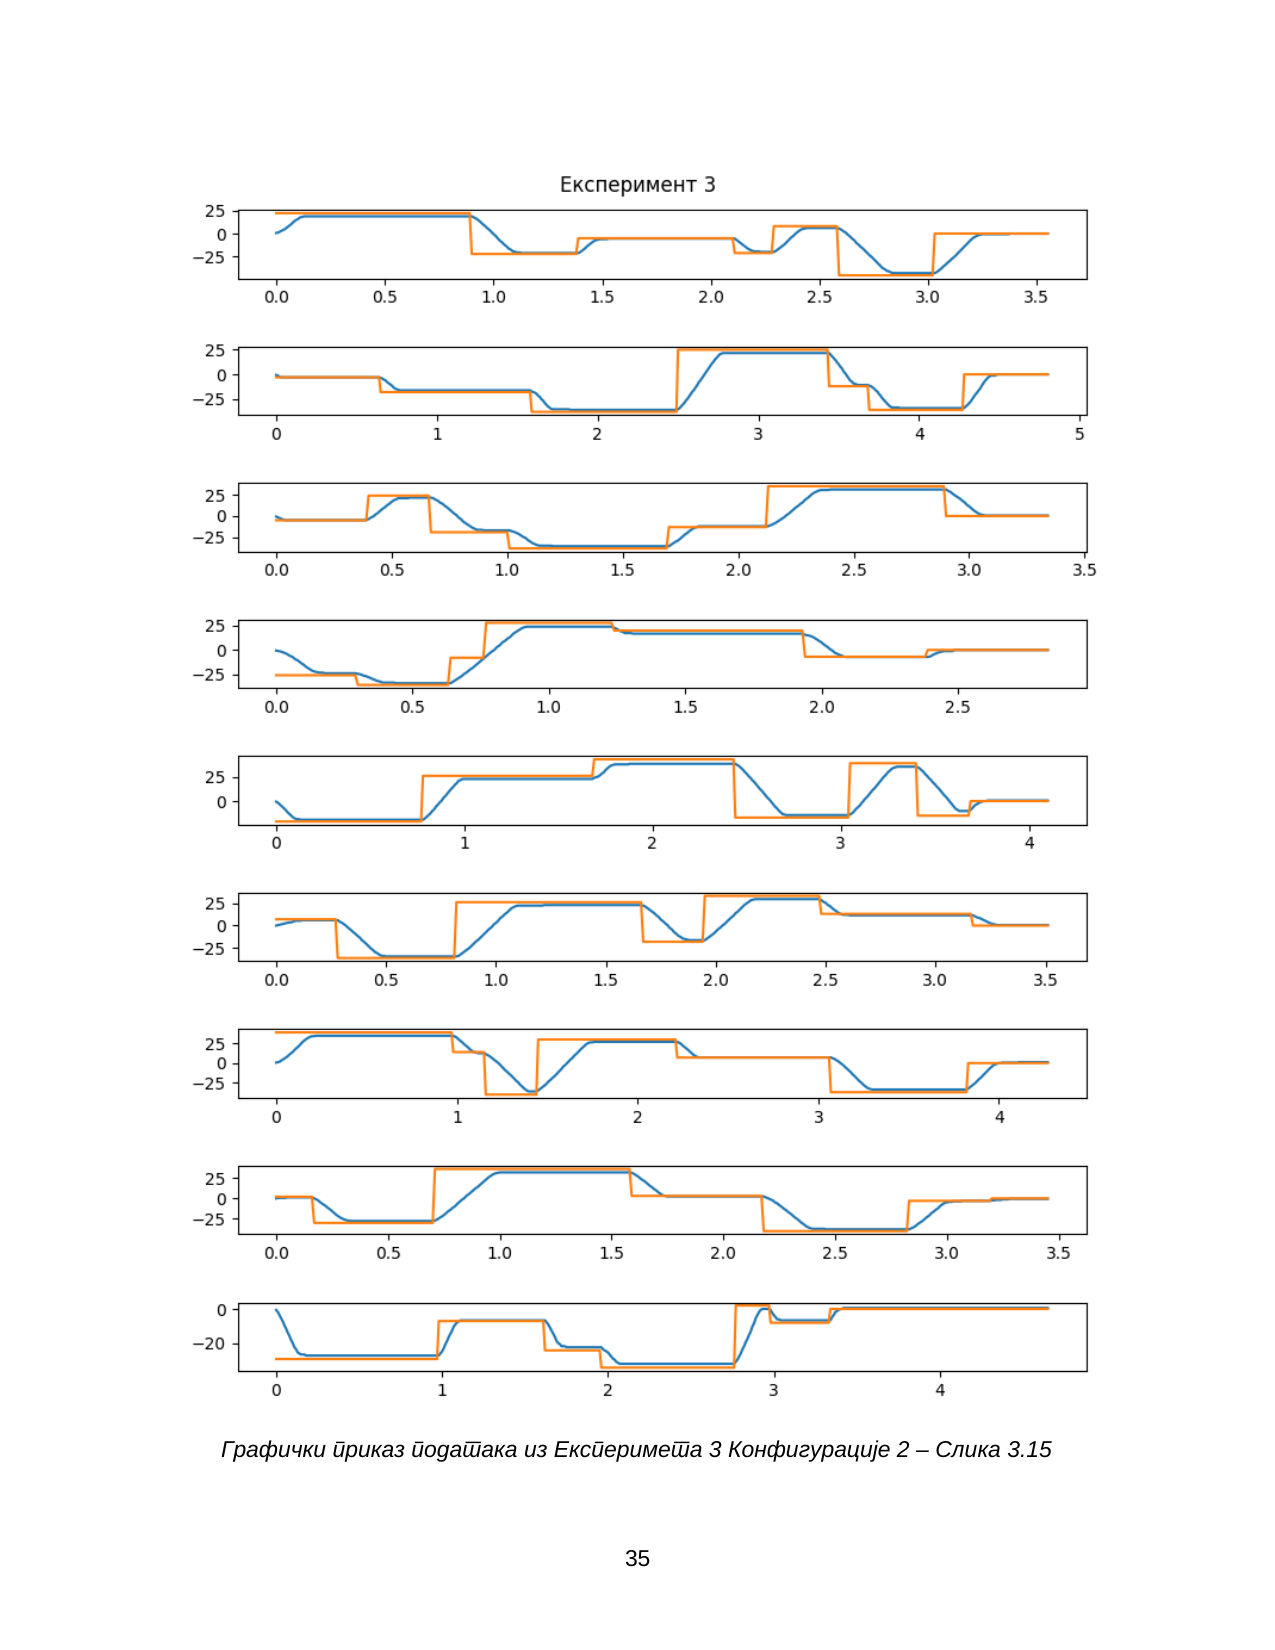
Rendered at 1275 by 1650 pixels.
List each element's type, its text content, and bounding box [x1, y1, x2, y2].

picture [150, 150, 1125, 1433]
text Графички приказ података из Експеримета 3 Конфигурације 2 – Слика 3.15 [150, 1436, 1125, 1462]
